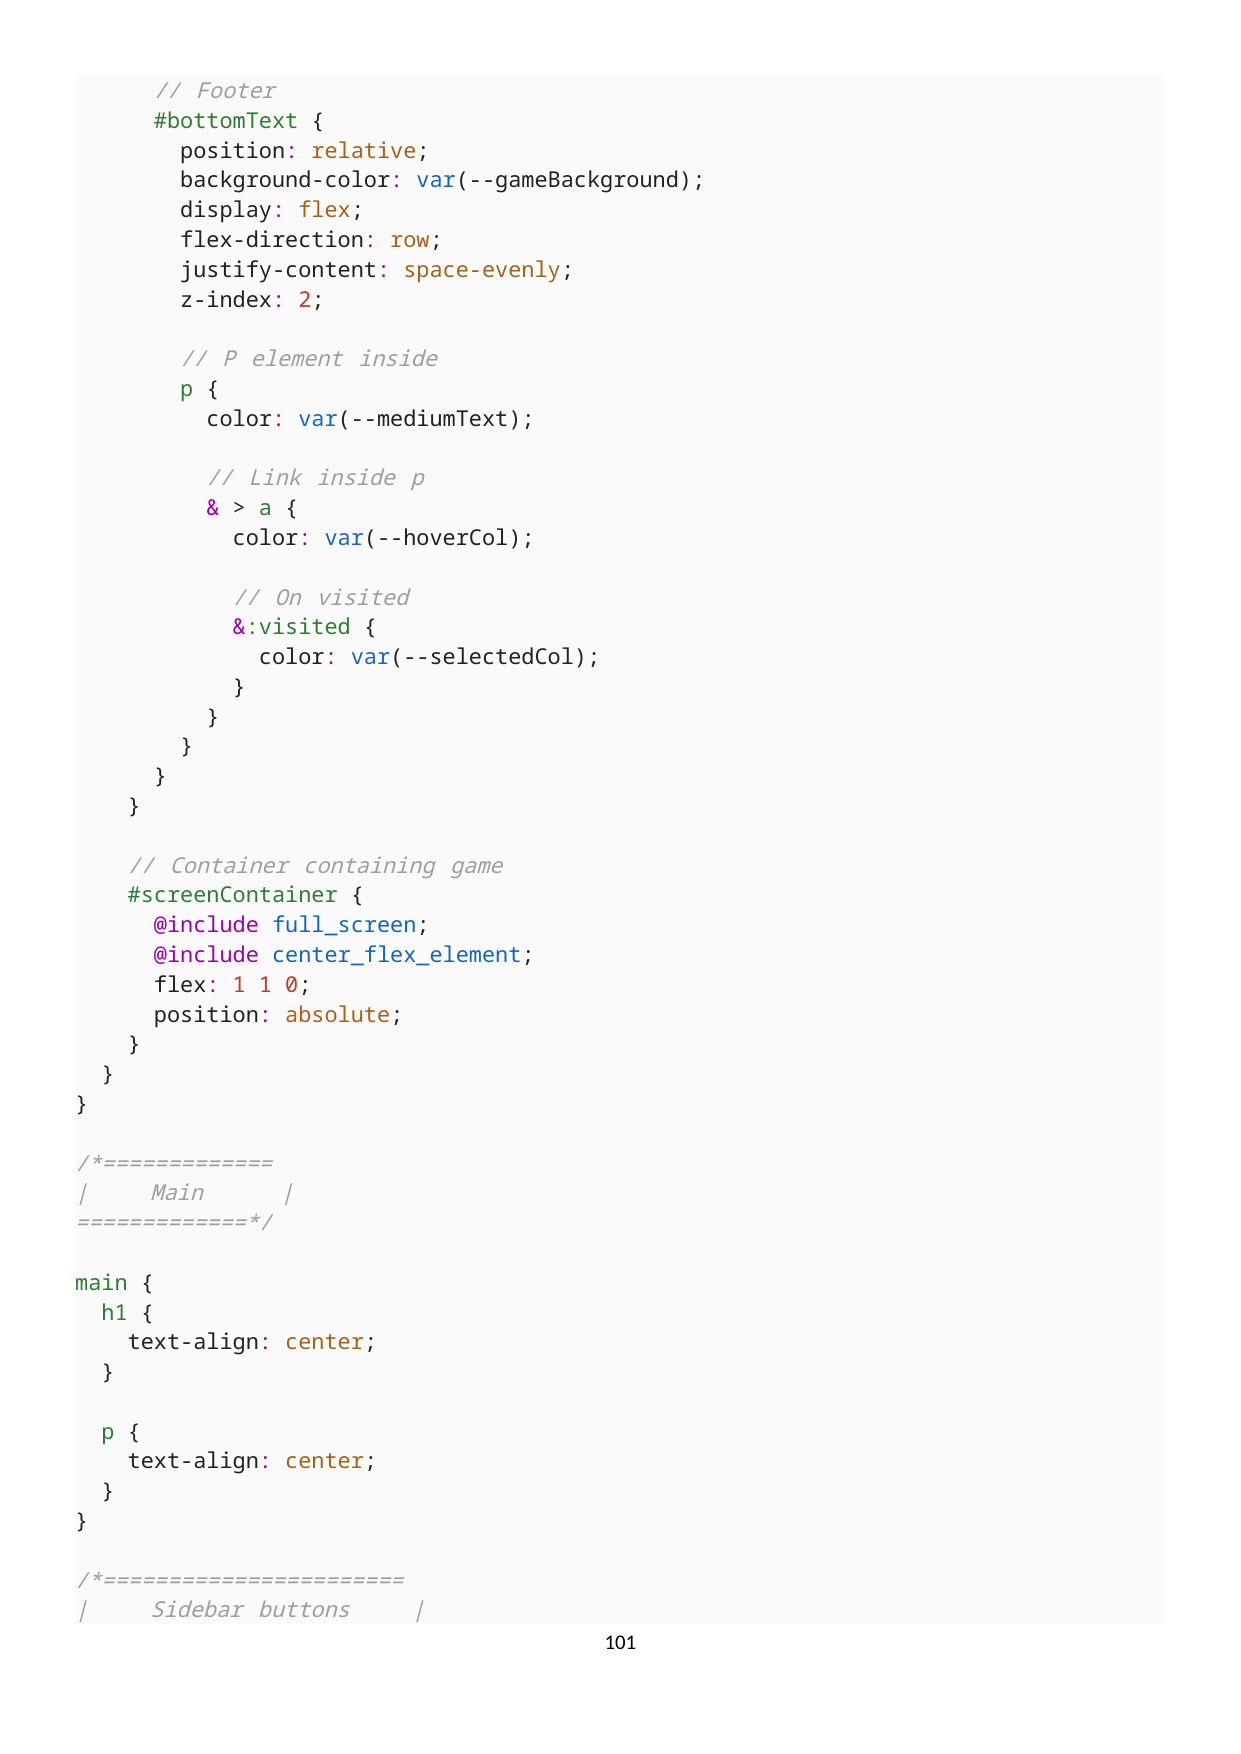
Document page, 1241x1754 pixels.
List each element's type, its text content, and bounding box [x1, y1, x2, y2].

text } [75, 1088, 1165, 1118]
text } [75, 730, 1165, 760]
text } [75, 1058, 1165, 1088]
text color: var(--hoverCol); [75, 522, 1165, 552]
text background-color: var(--gameBackground); [75, 164, 1165, 194]
text z-index: 2; [75, 283, 1165, 313]
text h1 { [75, 1296, 1165, 1326]
text p { [75, 1416, 1165, 1445]
text main { [75, 1267, 1165, 1296]
text p { [75, 373, 1165, 403]
text #screenContainer { [75, 879, 1165, 909]
text @include center_flex_element; [75, 939, 1165, 969]
text color: var(--mediumText); [75, 403, 1165, 432]
text display: flex; [75, 194, 1165, 224]
text // Footer [75, 75, 1165, 105]
text =============*/ [75, 1207, 1165, 1237]
text &:visited { [75, 611, 1165, 641]
text } [75, 671, 1165, 701]
text } [75, 1505, 1165, 1535]
text /*======================= [75, 1564, 1165, 1594]
text } [75, 1356, 1165, 1386]
text | Sidebar buttons | [75, 1594, 1165, 1624]
text } [75, 701, 1165, 730]
text flex: 1 1 0; [75, 969, 1165, 998]
text } [75, 760, 1165, 790]
text #bottomText { [75, 105, 1165, 134]
text /*============= [75, 1147, 1165, 1177]
text justify-content: space-evenly; [75, 254, 1165, 283]
text @include full_screen; [75, 909, 1165, 939]
text text-align: center; [75, 1326, 1165, 1356]
text // Link inside p [75, 462, 1165, 492]
text // P element inside [75, 343, 1165, 373]
text position: absolute; [75, 998, 1165, 1028]
text color: var(--selectedCol); [75, 641, 1165, 671]
text | Main | [75, 1177, 1165, 1207]
text position: relative; [75, 134, 1165, 164]
text text-align: center; [75, 1445, 1165, 1475]
text } [75, 790, 1165, 820]
text flex-direction: row; [75, 224, 1165, 254]
text & > a { [75, 492, 1165, 522]
text // On visited [75, 581, 1165, 611]
text } [75, 1475, 1165, 1505]
text } [75, 1028, 1165, 1058]
text // Container containing game [75, 849, 1165, 879]
